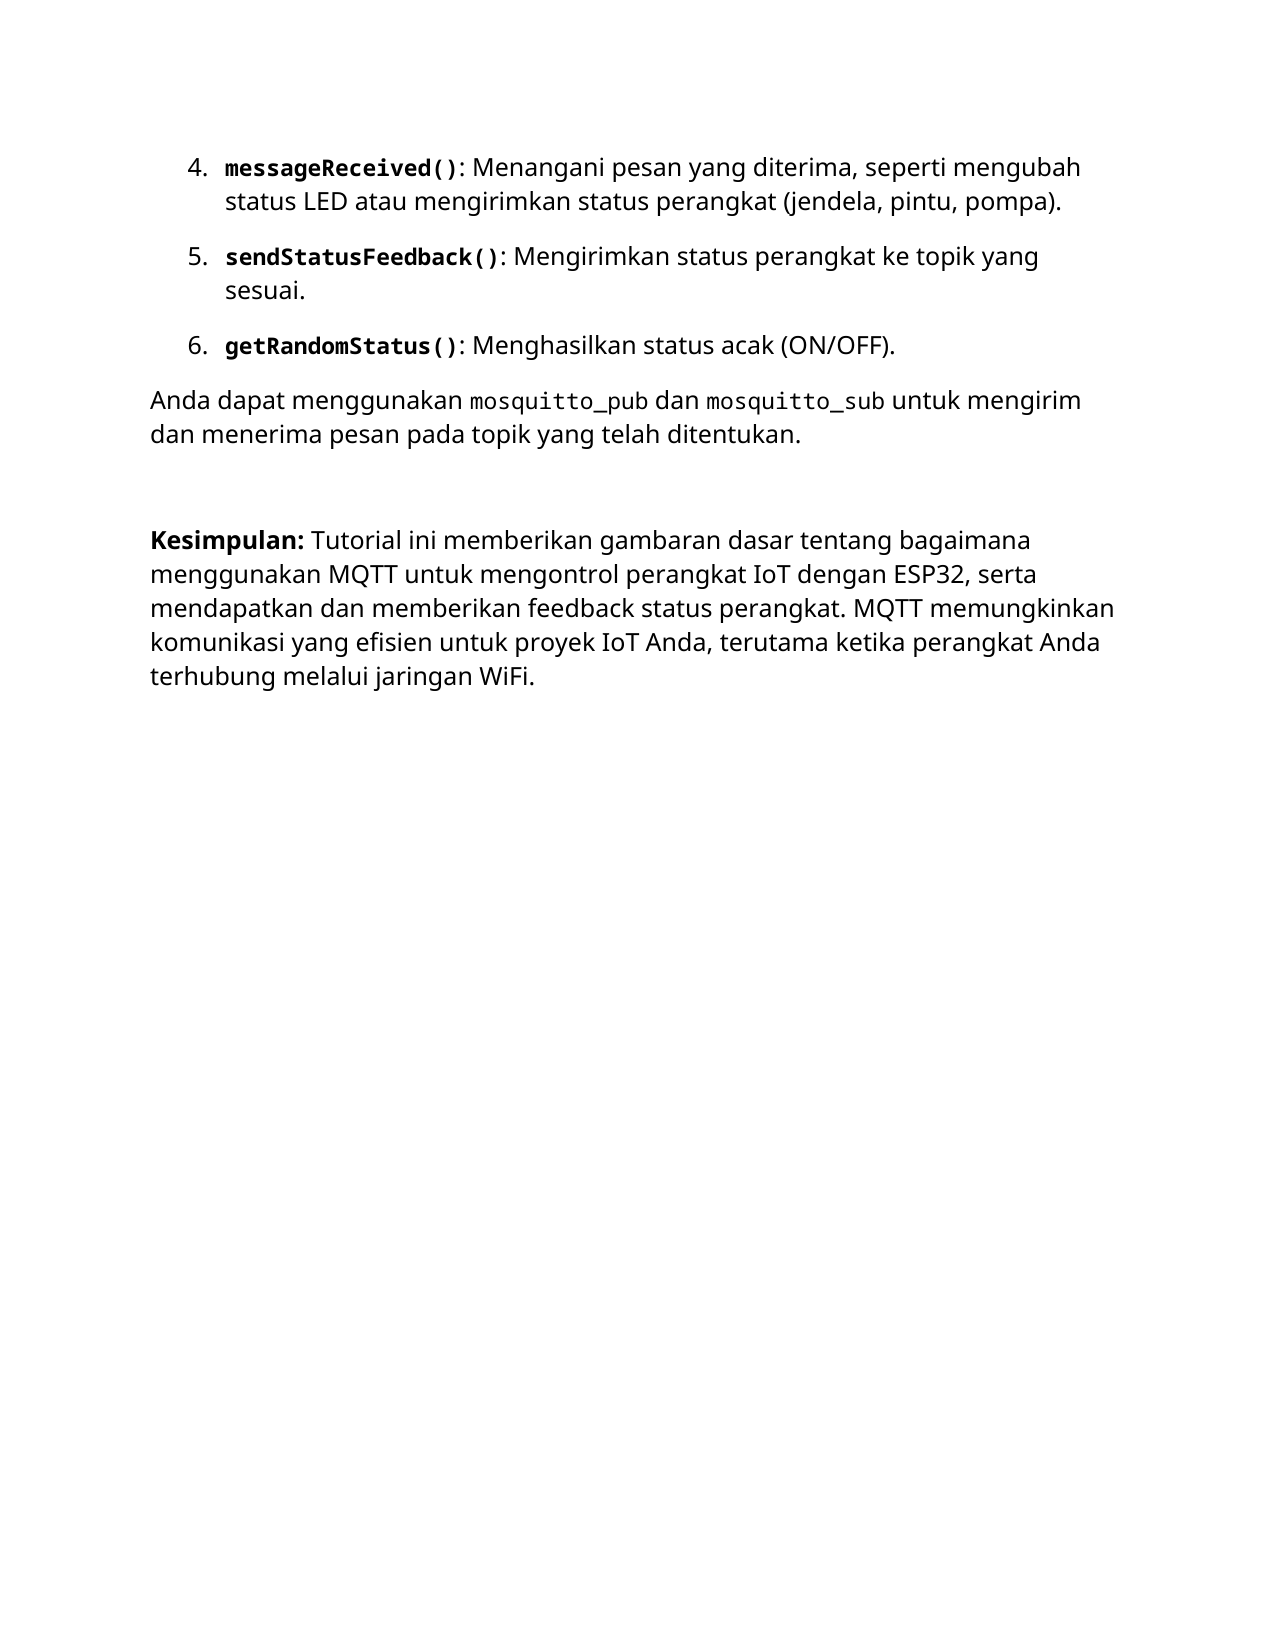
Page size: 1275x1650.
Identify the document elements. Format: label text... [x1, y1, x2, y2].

list messageReceived(): Menangani pesan yang diterima, seperti mengubah status LED atau mengirimkan status perangkat (jendela, pintu, pompa). [187, 150, 1125, 218]
text Kesimpulan: Tutorial ini memberikan gambaran dasar tentang bagaimana menggunakan MQTT untuk mengontrol perangkat IoT dengan ESP32, serta mendapatkan dan memberikan feedback status perangkat. MQTT memungkinkan komunikasi yang efisien untuk proyek IoT Anda, terutama ketika perangkat Anda terhubung melalui jaringan WiFi. [150, 522, 1125, 693]
text Anda dapat menggunakan mosquitto_pub dan mosquitto_sub untuk mengirim dan menerima pesan pada topik yang telah ditentukan. [150, 383, 1125, 451]
list sendStatusFeedback(): Mengirimkan status perangkat ke topik yang sesuai. [187, 239, 1125, 307]
list getRandomStatus(): Menghasilkan status acak (ON/OFF). [187, 328, 1125, 362]
